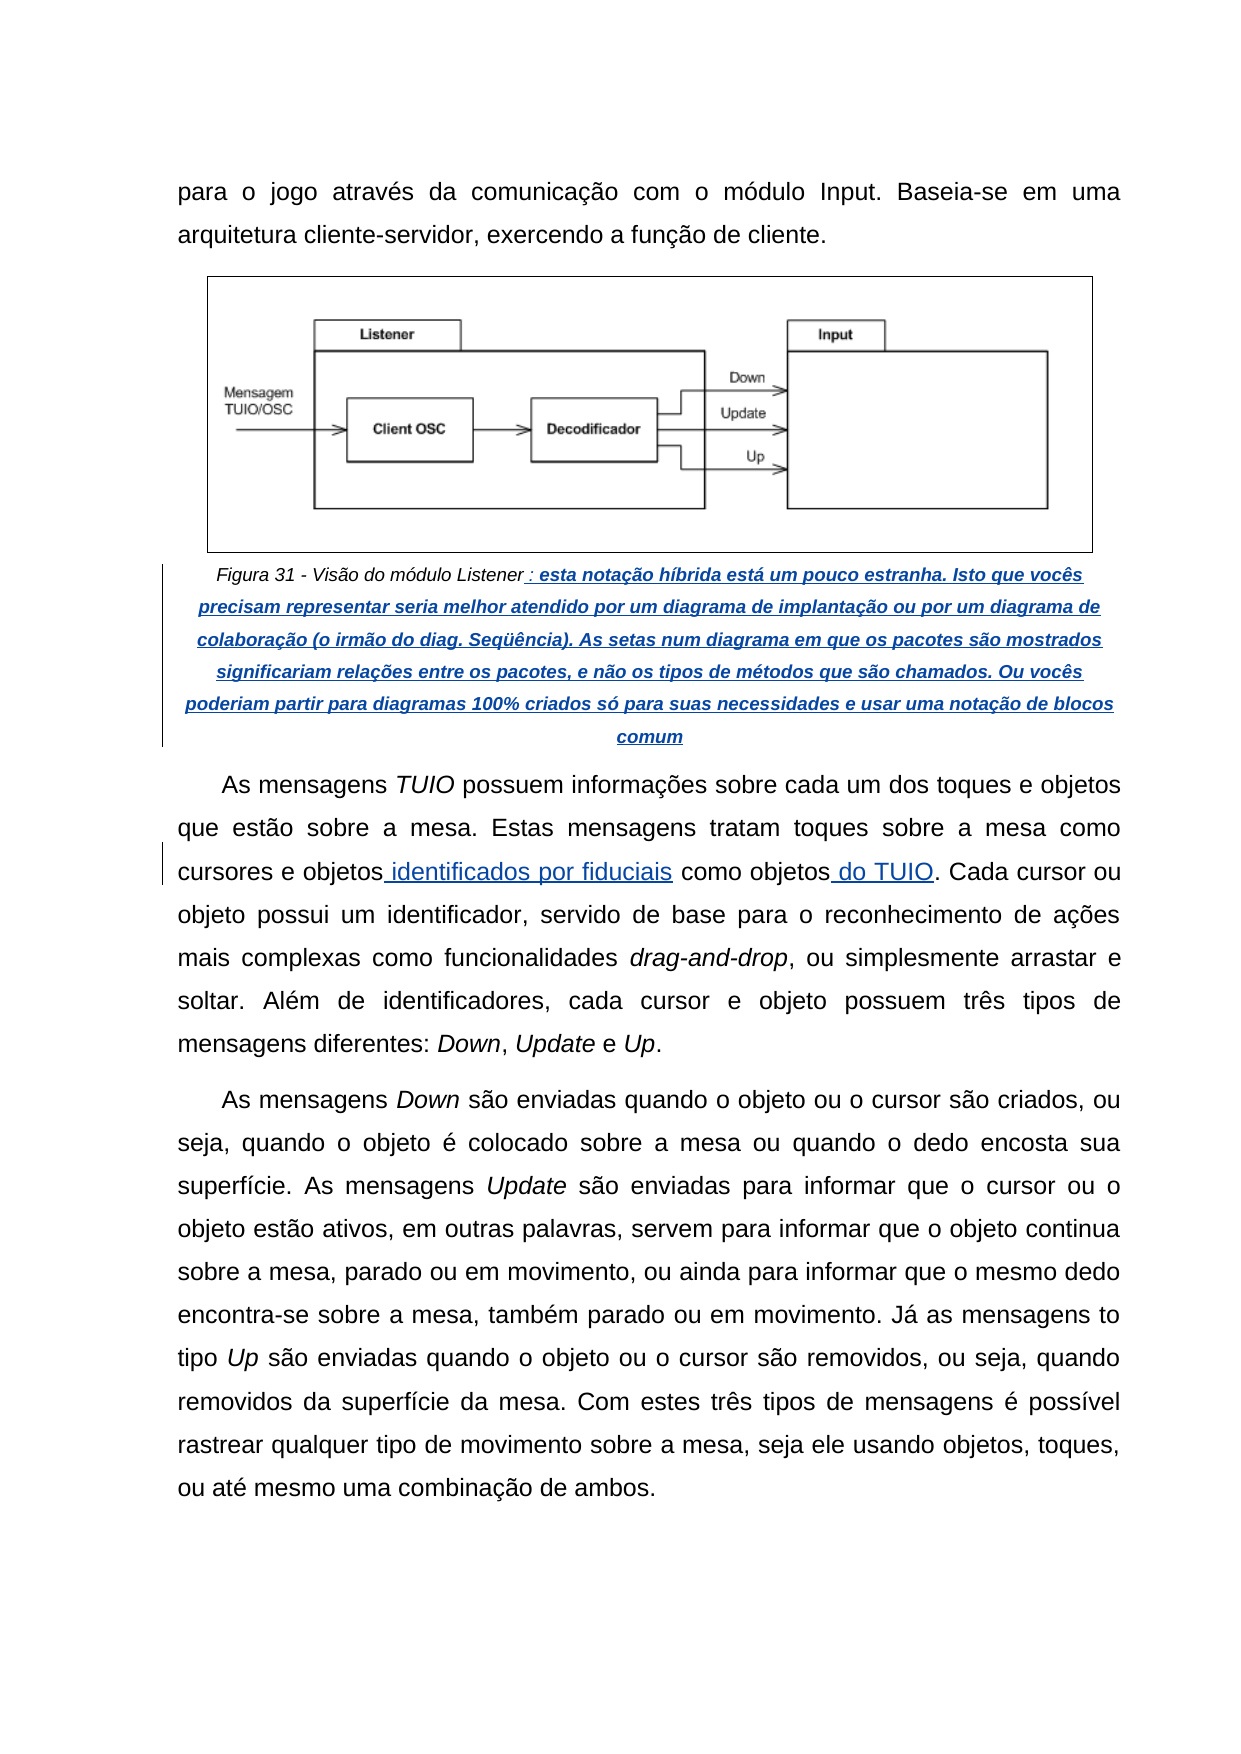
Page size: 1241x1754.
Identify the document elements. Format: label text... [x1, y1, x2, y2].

text As mensagens TUIO possuem informações sobre cada um dos toques e objetos que estão sobre a mesa. Estas mensagens tratam toques sobre a mesa como cursores e objetos como objetos. Cada cursor ou objeto possui um identificador, servido de base para o reconhecimento de ações mais complexas como funcionalidades drag-and-drop, ou simplesmente arrastar e soltar. Além de identificadores, cada cursor e objeto possuem três tipos de mensagens diferentes: Down, Update e Up. [177, 770, 1122, 1058]
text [177, 177, 1122, 249]
picture [208, 277, 1092, 552]
text As mensagens Down são enviadas quando o objeto ou o cursor são criados, ou seja, quando o objeto é colocado sobre a mesa ou quando o dedo encosta sua superfície. As mensagens Update são enviadas para informar que o cursor ou o objeto estão ativos, em outras palavras, servem para informar que o objeto continua sobre a mesa, parado ou em movimento, ou ainda para informar que o mesmo dedo encontra-se sobre a mesa, também parado ou em movimento. Já as mensagens to tipo Up são enviadas quando o objeto ou o cursor são removidos, ou seja, quando removidos da superfície da mesa. Com estes três tipos de mensagens é possível rastrear qualquer tipo de movimento sobre a mesa, seja ele usando objetos, toques, ou até mesmo uma combinação de ambos. [177, 1084, 1122, 1501]
text Figura - Visão do módulo Listener [177, 564, 1122, 747]
